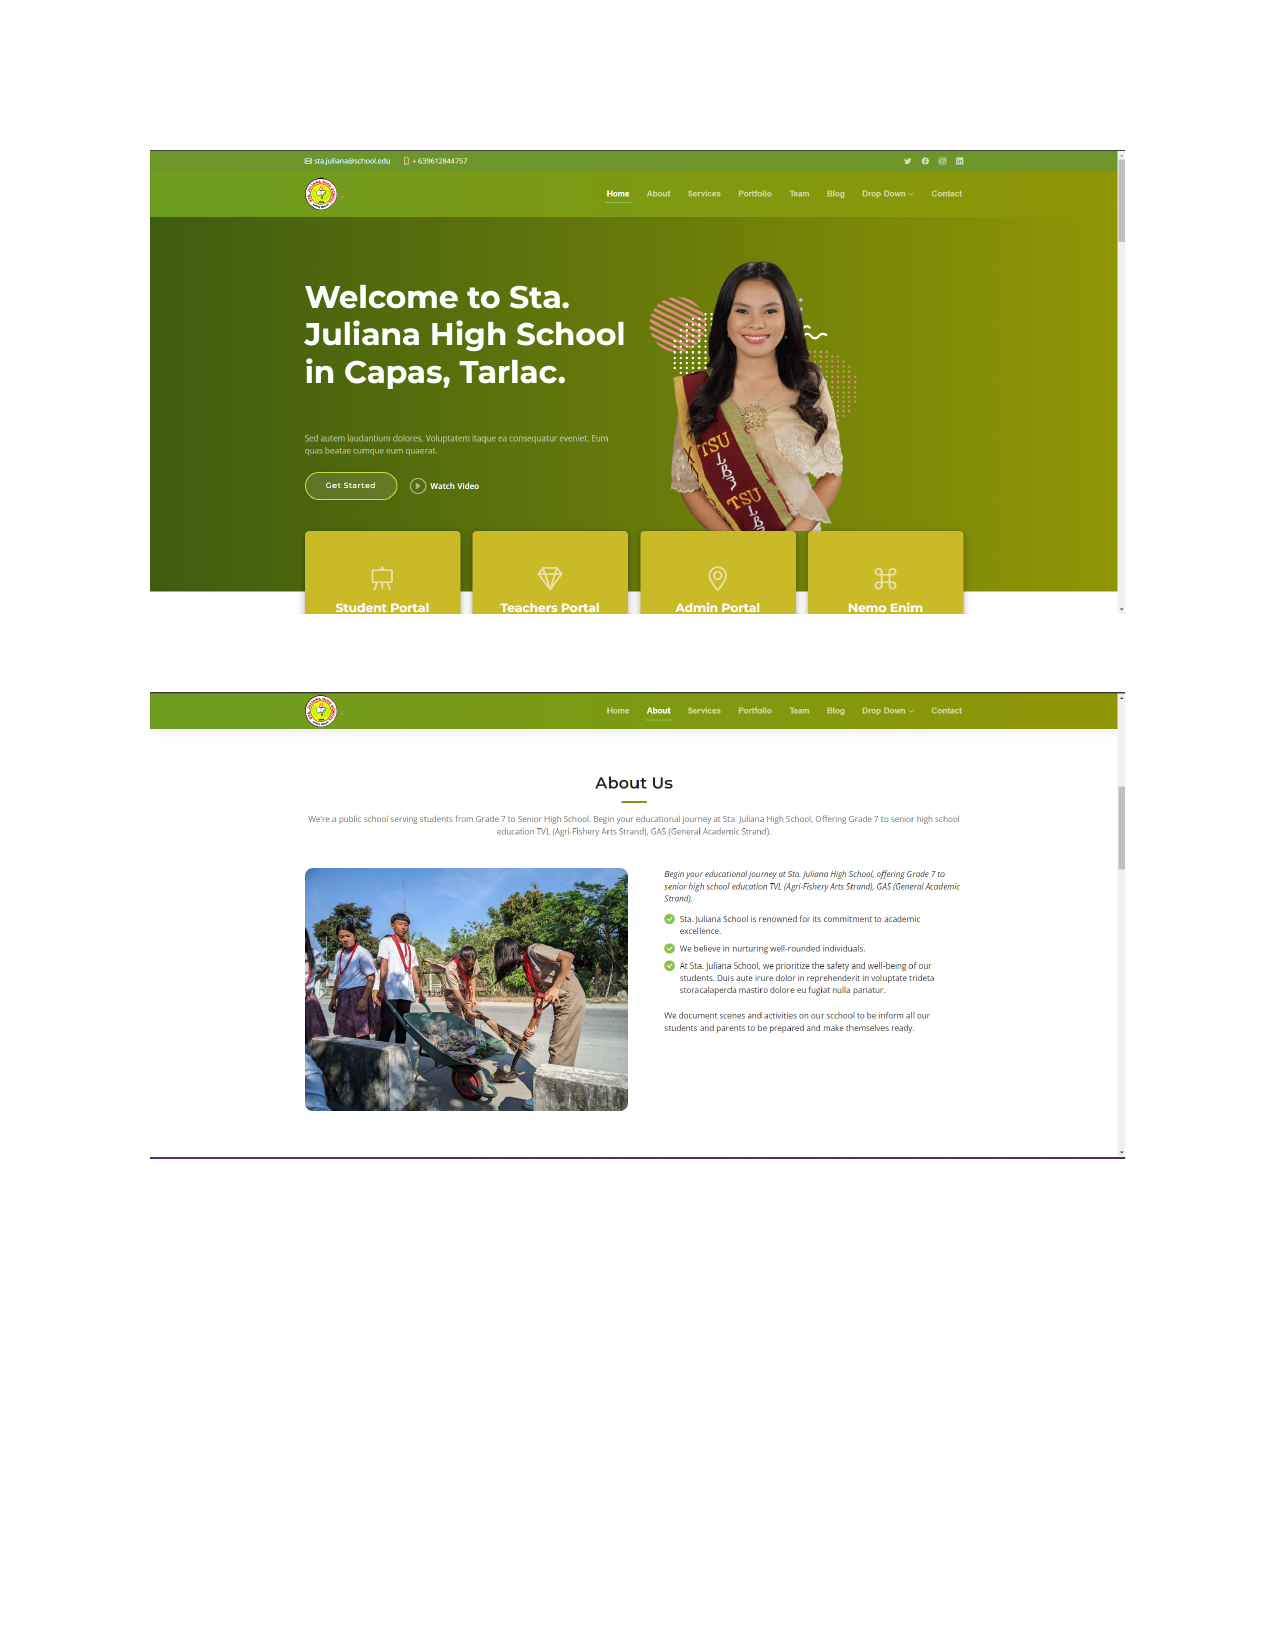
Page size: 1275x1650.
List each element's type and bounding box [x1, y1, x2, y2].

picture [150, 150, 1125, 614]
picture [150, 692, 1125, 1159]
